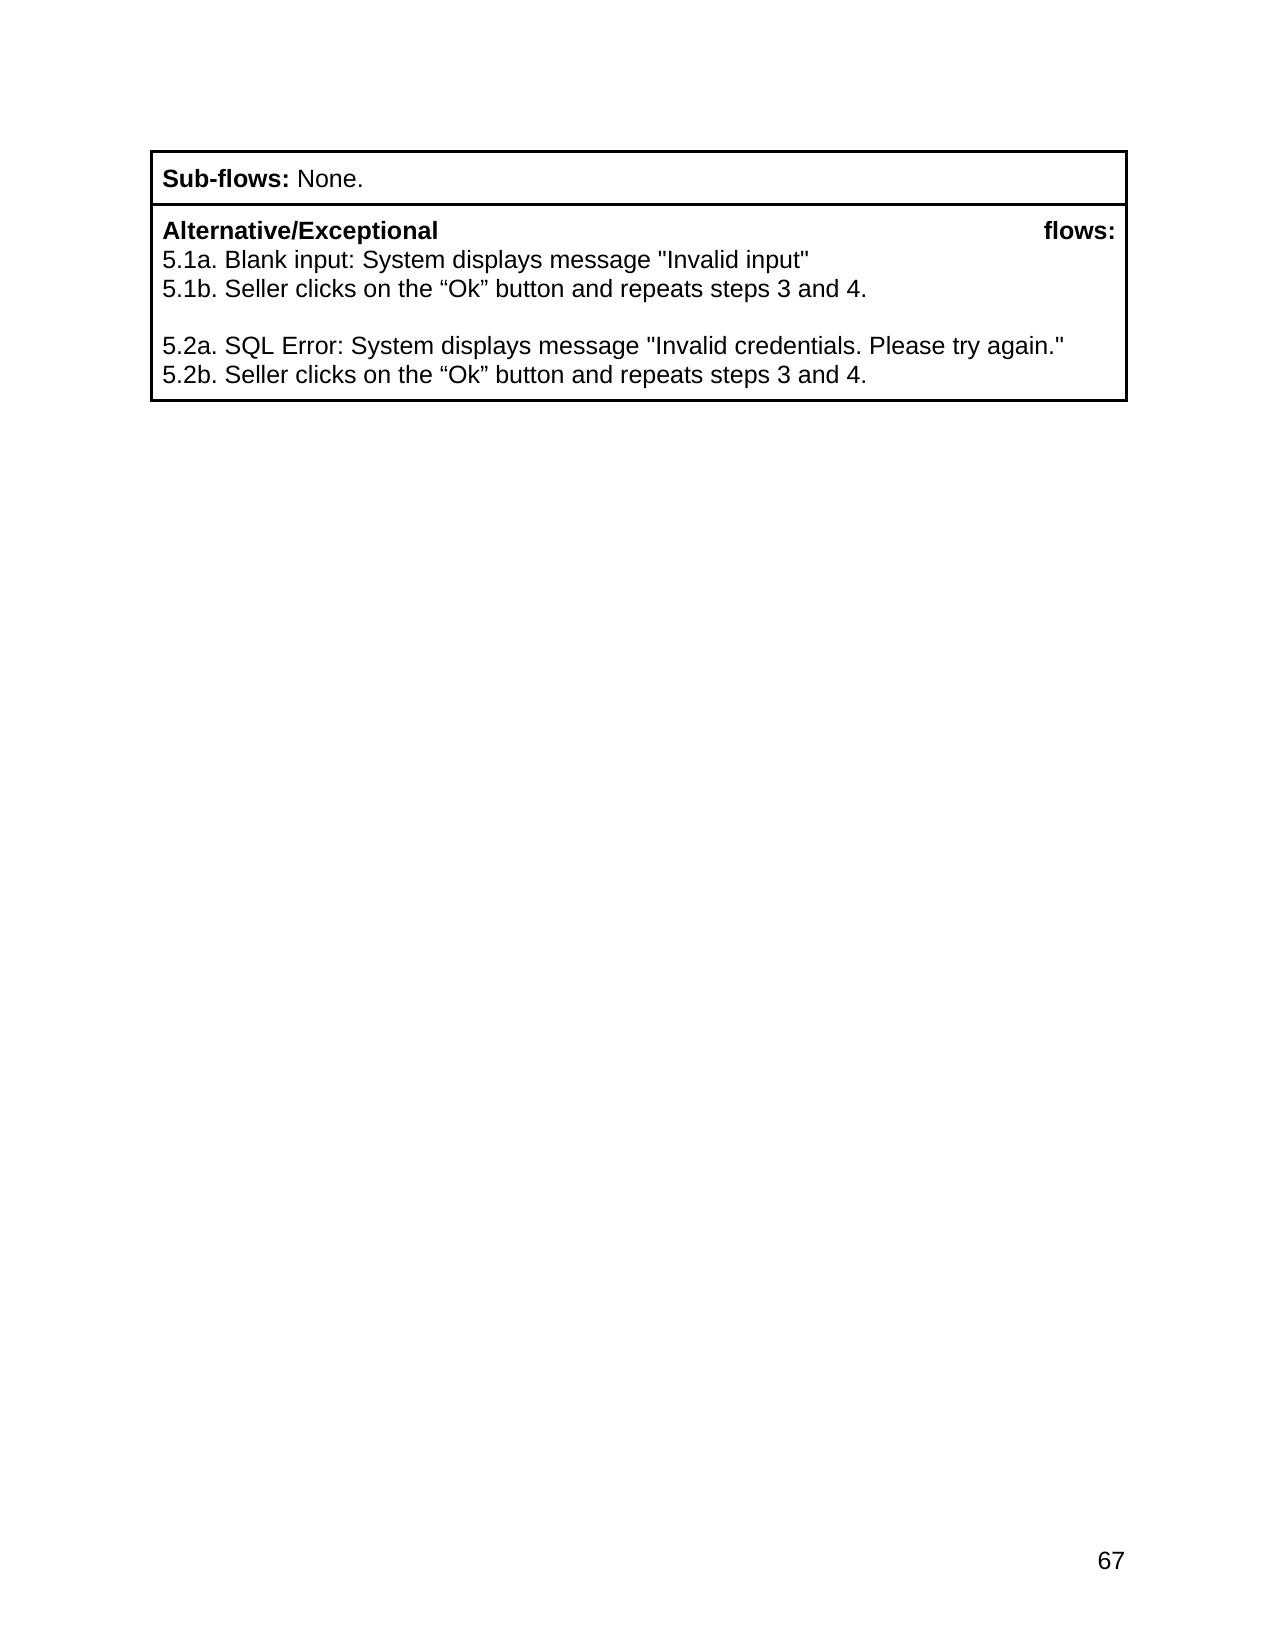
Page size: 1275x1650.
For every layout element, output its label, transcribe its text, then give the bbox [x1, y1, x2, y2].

table_cell Alternative/Exceptional flows: 5.1a. Blank input: System displays message "Invalid input" 5.1b. Seller clicks on the “Ok” button and repeats steps 3 and 4. 5.2a. SQL Error: System displays message "Invalid credentials. Please try again." 5.2b. Seller clicks on the “Ok” button and repeats steps 3 and 4. [153, 206, 1125, 399]
table_cell Sub-flows: None. [153, 153, 1125, 203]
